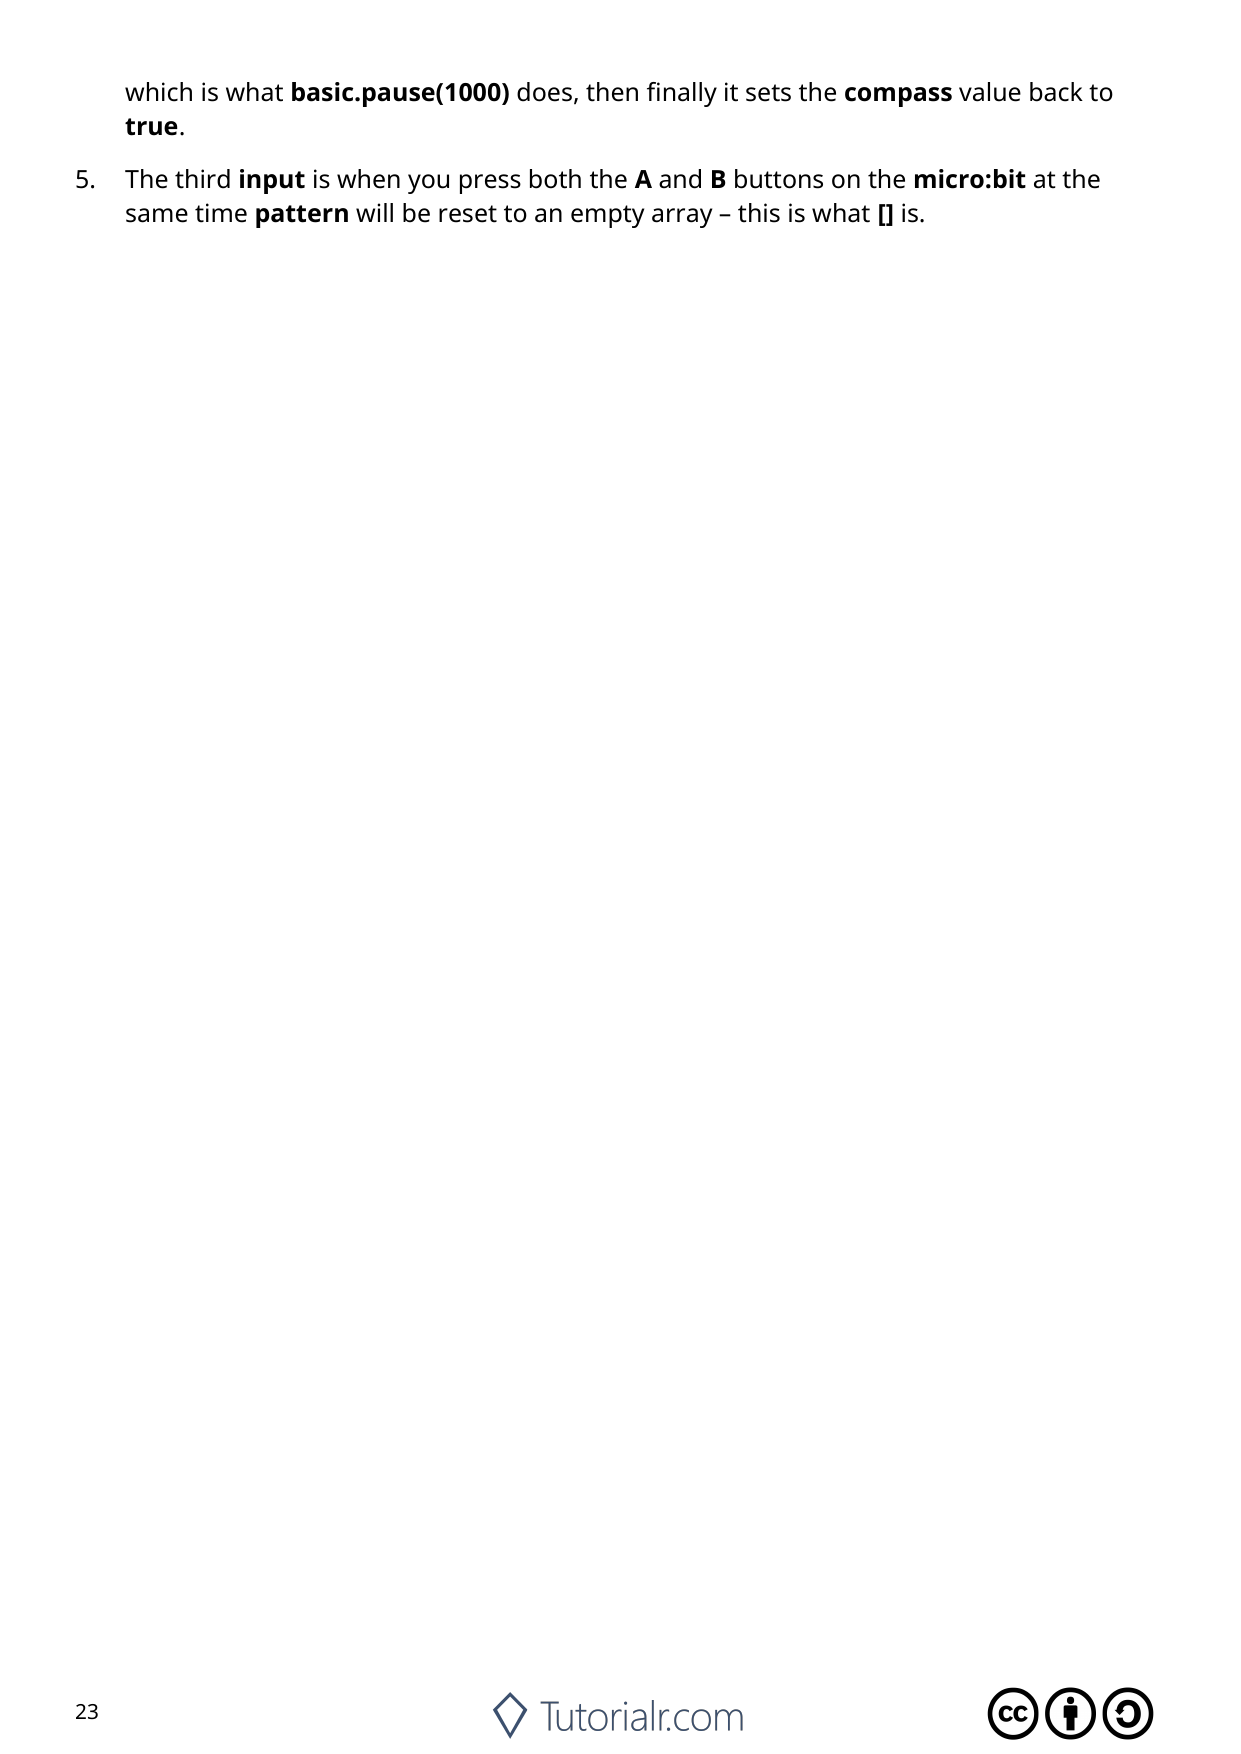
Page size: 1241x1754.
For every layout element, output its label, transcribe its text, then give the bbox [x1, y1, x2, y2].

picture [487, 1692, 753, 1739]
picture [975, 1682, 1166, 1746]
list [75, 75, 1165, 143]
list The third input is when you press both the A and B buttons on the micro:bit at the same time pattern will be reset to an empty array – this is what [] is. [75, 162, 1165, 230]
